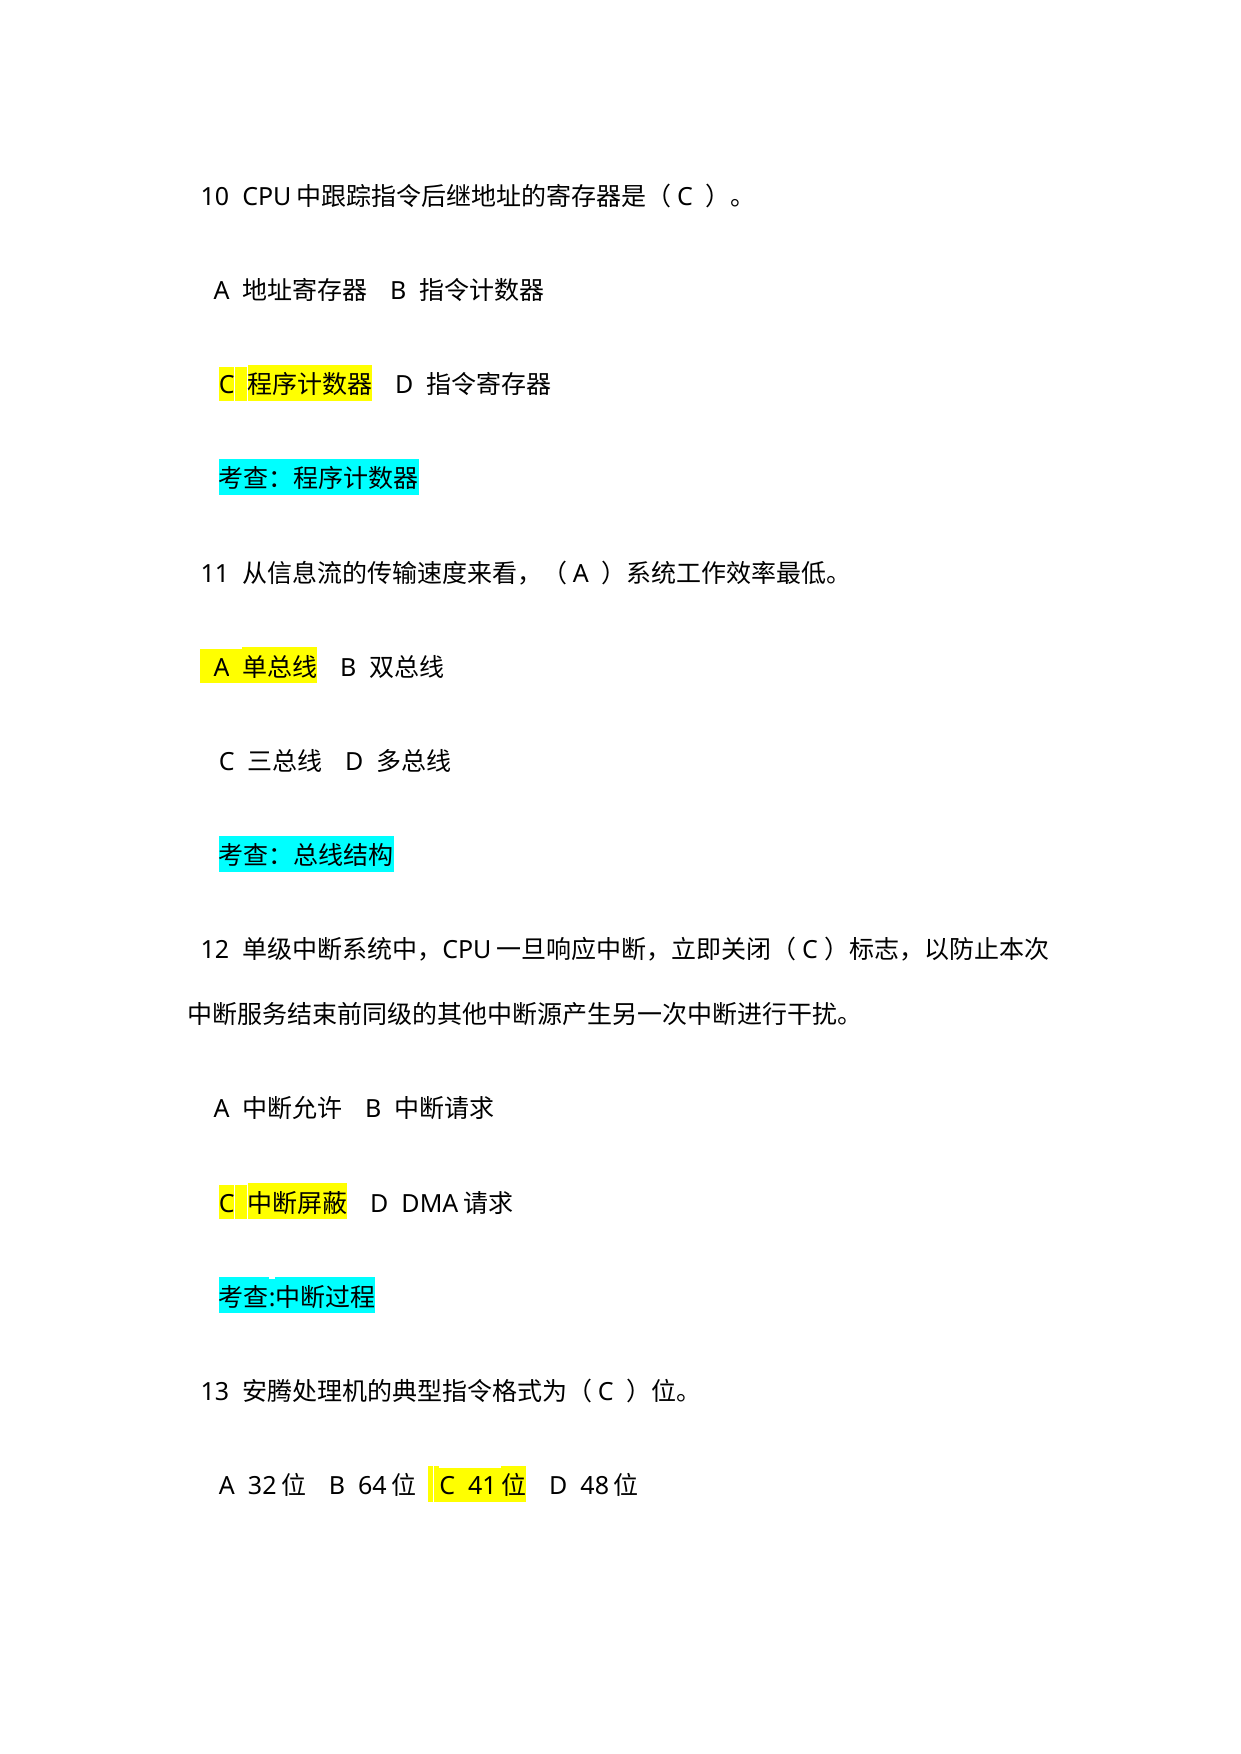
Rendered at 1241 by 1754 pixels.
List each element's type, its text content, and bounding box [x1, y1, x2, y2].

text A 中断允许 B 中断请求 [187, 1074, 1053, 1139]
text C 三总线 D 多总线 [187, 727, 1053, 792]
text C 程序计数器 D 指令寄存器 [187, 350, 1053, 415]
text C 中断屏蔽 D DMA请求 [187, 1169, 1053, 1234]
text A 单总线 B 双总线 [187, 633, 1053, 698]
text 考查：总线结构 [187, 821, 1053, 886]
text 考查：程序计数器 [187, 444, 1053, 509]
text 10 CPU中跟踪指令后继地址的寄存器是（ C ）。 [187, 162, 1053, 227]
text A 32位 B 64位 C 41位 D 48位 [187, 1451, 1053, 1516]
text 13 安腾处理机的典型指令格式为（ C ）位。 [187, 1357, 1053, 1422]
text 12 单级中断系统中，CPU一旦响应中断，立即关闭（ C ）标志，以防止本次中断服务结束前同级的其他中断源产生另一次中断进行干扰。 [187, 915, 1053, 1045]
text 11 从信息流的传输速度来看，（ A ）系统工作效率最低。 [187, 539, 1053, 604]
text A 地址寄存器 B 指令计数器 [187, 256, 1053, 321]
text 考查:中断过程 [187, 1263, 1053, 1328]
